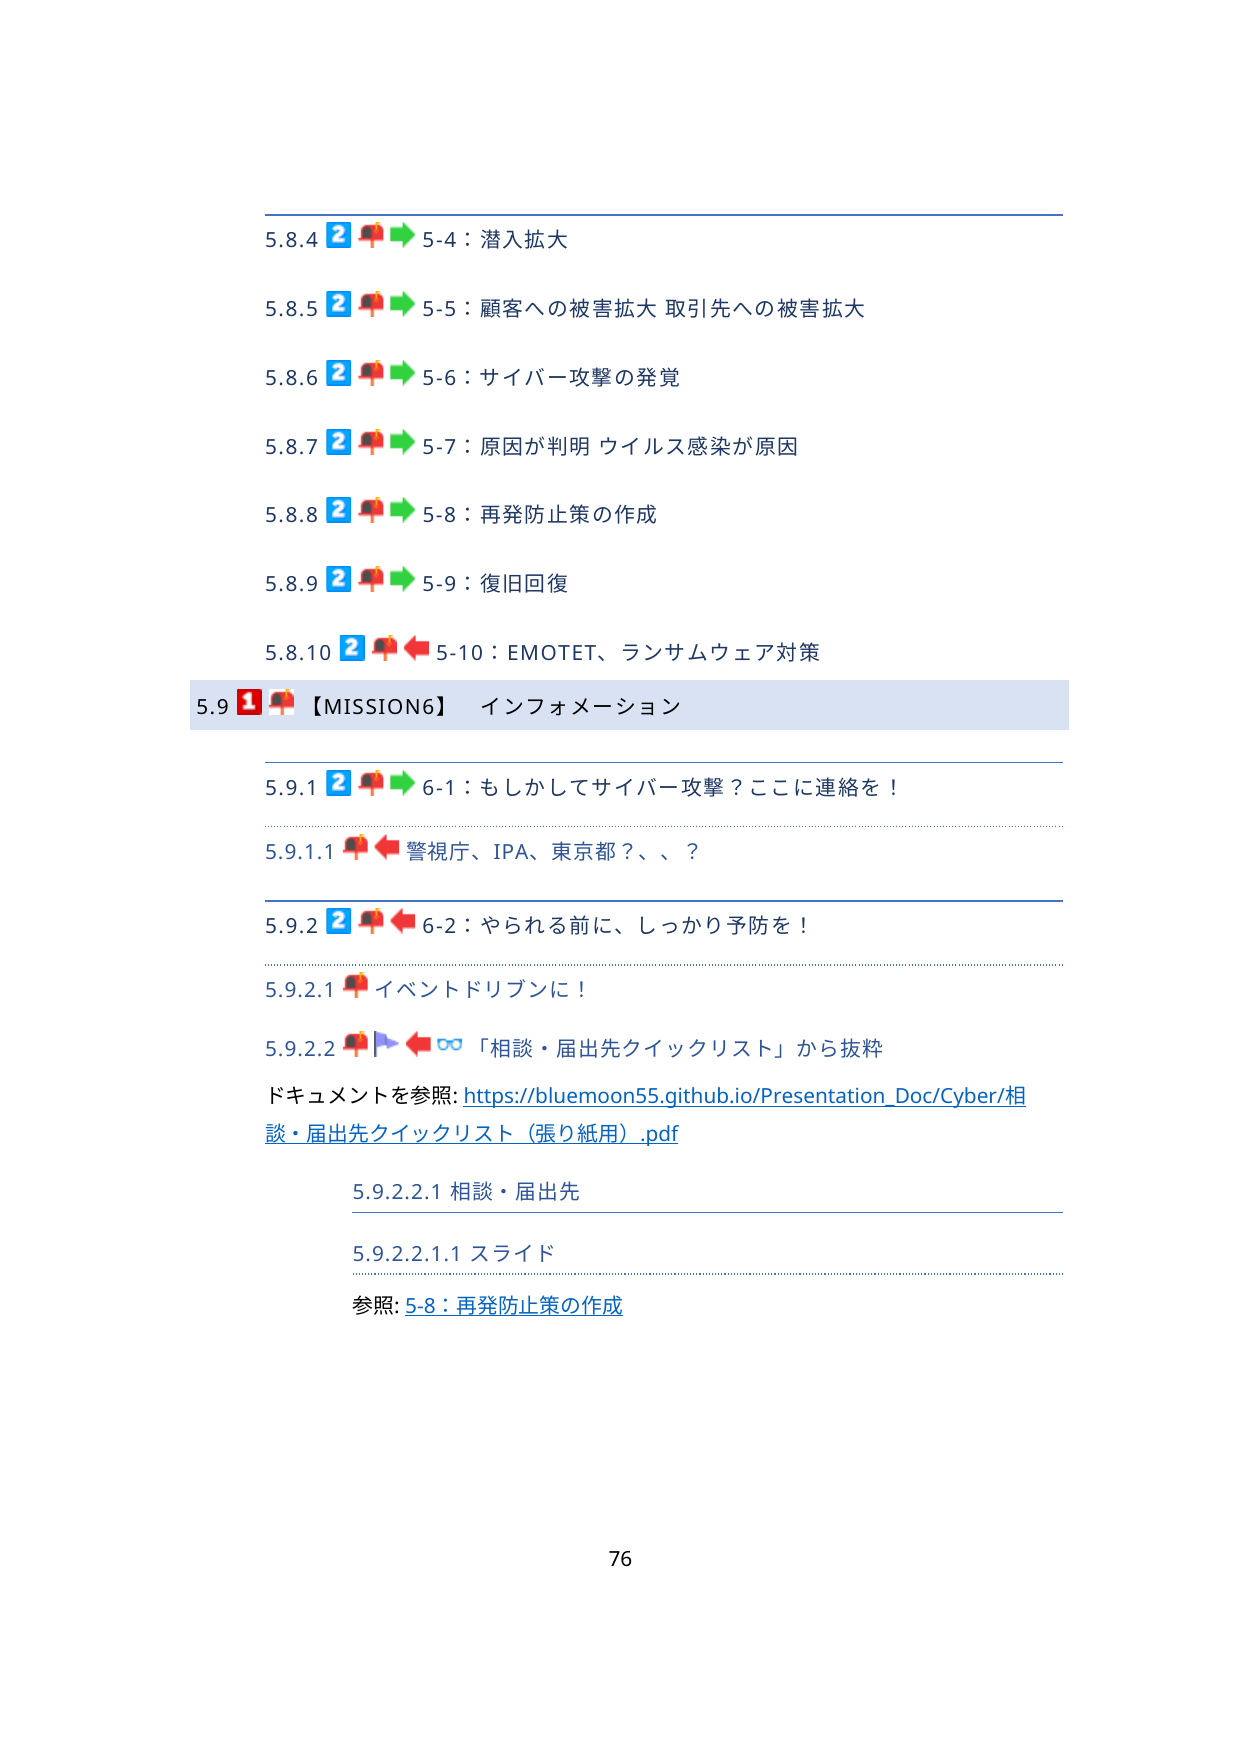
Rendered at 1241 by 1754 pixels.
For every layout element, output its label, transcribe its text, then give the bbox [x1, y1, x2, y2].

picture [358, 291, 384, 317]
picture [374, 1031, 400, 1057]
picture [390, 770, 416, 796]
text 5-9：復旧回復 [265, 558, 1063, 601]
picture [390, 360, 416, 386]
picture [390, 566, 416, 592]
picture [390, 908, 416, 934]
picture [326, 497, 352, 523]
text 5-10：EMOTET、ランサムウェア対策 [265, 627, 1063, 670]
picture [437, 1031, 463, 1057]
picture [403, 635, 429, 661]
text 5-5：顧客への被害拡大 取引先への被害拡大 [265, 283, 1063, 326]
picture [326, 566, 352, 592]
text 相談・届出先 [352, 1172, 1063, 1212]
picture [374, 834, 400, 860]
picture [237, 689, 262, 715]
text スライド [352, 1234, 1063, 1275]
picture [371, 635, 397, 661]
text 5-6：サイバー攻撃の発覚 [265, 352, 1063, 395]
picture [339, 635, 365, 661]
text 6-1：もしかしてサイバー攻撃？ここに連絡を！ [265, 763, 1063, 805]
picture [358, 360, 384, 386]
text 参照: 5-8：再発防止策の作成 [352, 1285, 1063, 1323]
picture [390, 291, 416, 317]
picture [390, 429, 416, 455]
picture [326, 770, 352, 796]
text 警視庁、IPA、東京都？、、？ [265, 826, 1063, 869]
picture [326, 360, 352, 386]
picture [342, 834, 368, 860]
picture [326, 291, 352, 317]
text 【Mission6】 インフォメーション [196, 686, 1063, 724]
picture [390, 497, 416, 523]
text 5-4：潜入拡大 [265, 216, 1063, 257]
text 「相談・届出先クイックリスト」から抜粋 [265, 1022, 1063, 1066]
picture [326, 222, 352, 248]
text 5-7：原因が判明 ウイルス感染が原因 [265, 420, 1063, 463]
picture [358, 770, 384, 796]
text 6-2：やられる前に、しっかり予防を！ [265, 902, 1063, 943]
picture [342, 1031, 368, 1057]
picture [390, 222, 416, 248]
text 5-8：再発防止策の作成 [265, 489, 1063, 532]
picture [358, 566, 384, 592]
picture [358, 429, 384, 455]
picture [326, 429, 352, 455]
picture [405, 1031, 431, 1057]
picture [358, 497, 384, 523]
picture [342, 972, 368, 998]
picture [268, 689, 294, 715]
picture [358, 222, 384, 248]
text ドキュメントを参照: https://bluemoon55.github.io/Presentation_Doc/Cyber/相談・届出先クイックリスト（張り紙用）.pdf [265, 1076, 1063, 1151]
picture [326, 908, 352, 934]
picture [358, 908, 384, 934]
text イベントドリブンに！ [265, 964, 1063, 1007]
